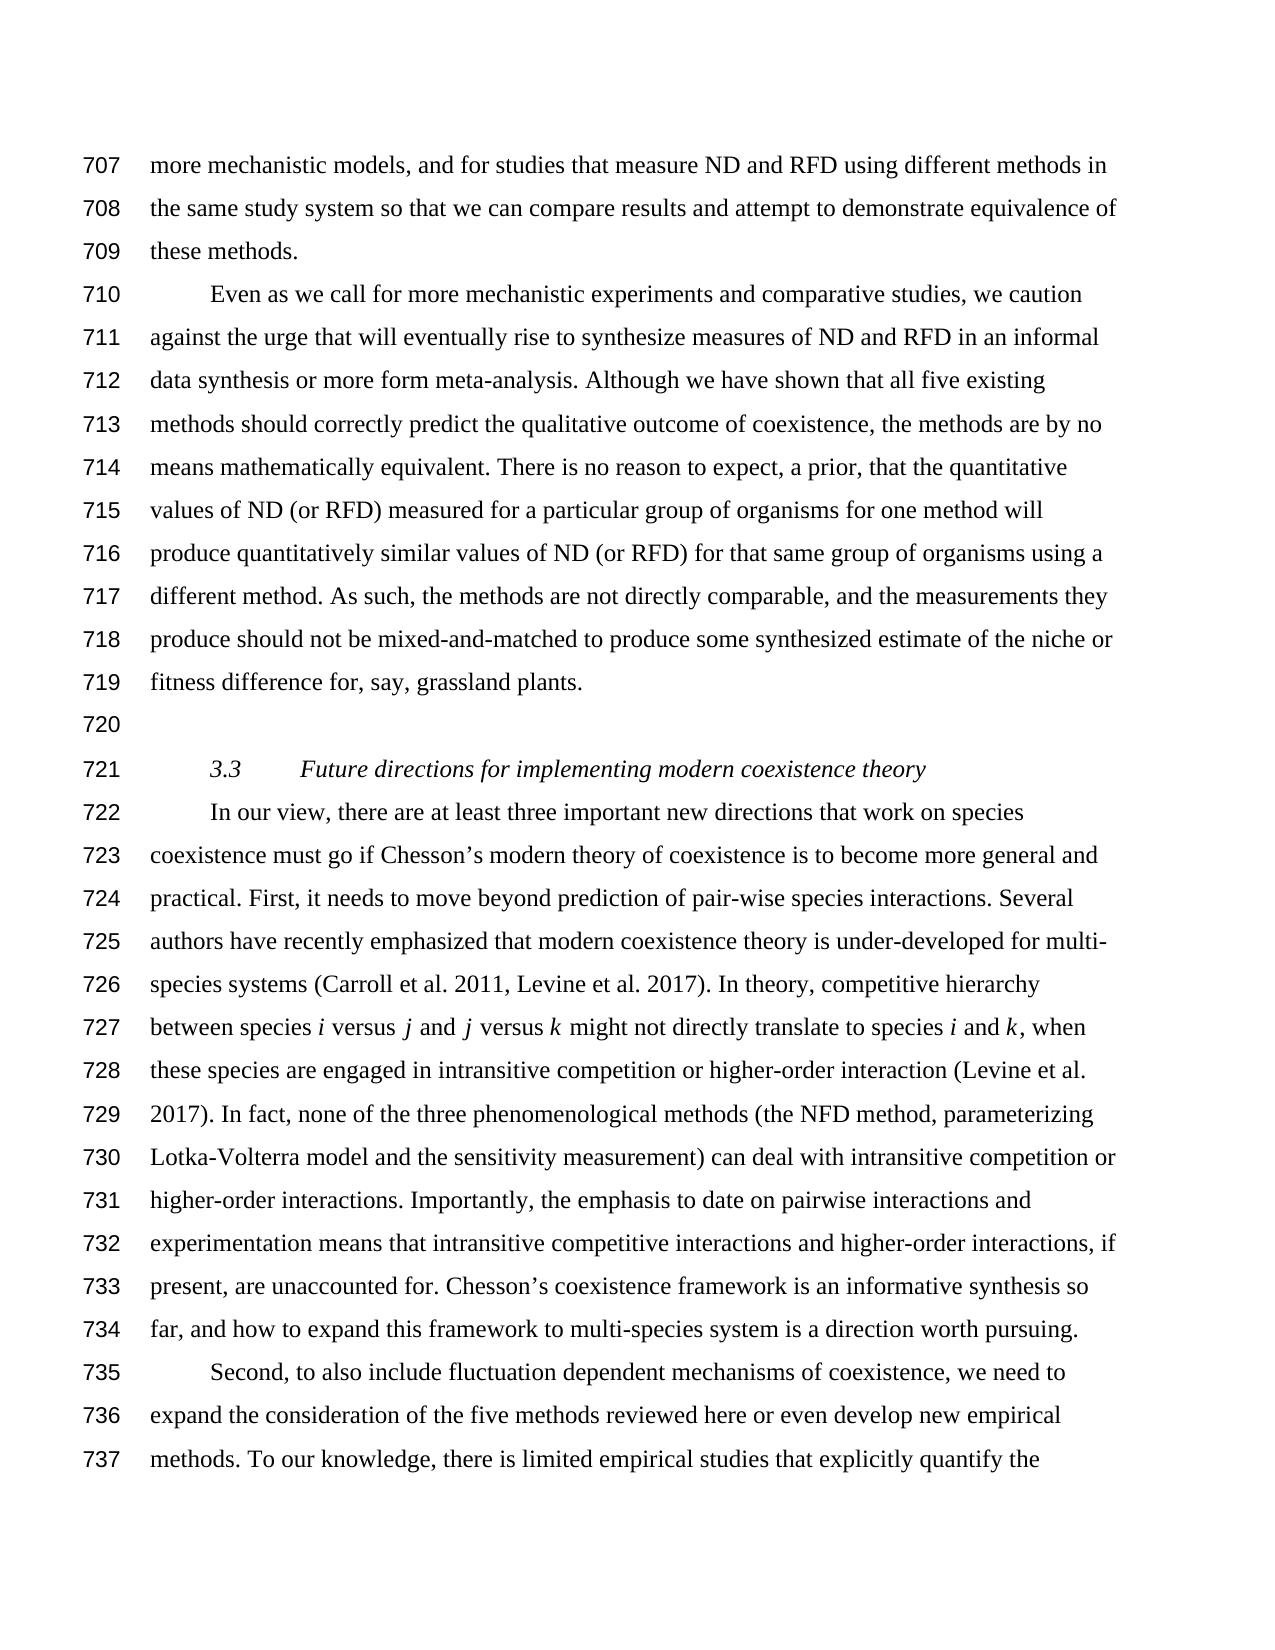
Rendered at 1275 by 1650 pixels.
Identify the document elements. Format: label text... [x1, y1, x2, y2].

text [150, 1357, 1125, 1472]
text Even as we call for more mechanistic experiments and comparative studies, we caution against the urge that will eventually rise to synthesize measures of ND and RFD in an informal data synthesis or more form meta-analysis. Although we have shown that all five existing methods should correctly predict the qualitative outcome of coexistence, the methods are by no means mathematically equivalent. There is no reason to expect, a prior, that the quantitative values of ND (or RFD) measured for a particular group of organisms for one method will produce quantitatively similar values of ND (or RFD) for that same group of organisms using a different method. As such, the methods are not directly comparable, and the measurements they produce should not be mixed-and-matched to produce some synthesized estimate of the niche or fitness difference for, say, grassland plants. [150, 279, 1125, 696]
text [150, 150, 1125, 265]
list Future directions for implementing modern coexistence theory [150, 754, 1125, 782]
text In our view, there are at least three important new directions that work on species coexistence must go if Chesson’s modern theory of coexistence is to become more general and practical. First, it needs to move beyond prediction of pair-wise species interactions. Several authors have recently emphasized that modern coexistence theory is under-developed for multi-species systems (Carroll et al. 2011, Levine et al. 2017). In theory, competitive hierarchy between species versus and versus might not directly translate to species and , when these species are engaged in intransitive competition or higher-order interaction (Levine et al. 2017). In fact, none of the three phenomenological methods (the NFD method, parameterizing Lotka-Volterra model and the sensitivity measurement) can deal with intransitive competition or higher-order interactions. Importantly, the emphasis to date on pairwise interactions and experimentation means that intransitive competitive interactions and higher-order interactions, if present, are unaccounted for. Chesson’s coexistence framework is an informative synthesis so far, and how to expand this framework to multi-species system is a direction worth pursuing. [150, 797, 1125, 1343]
